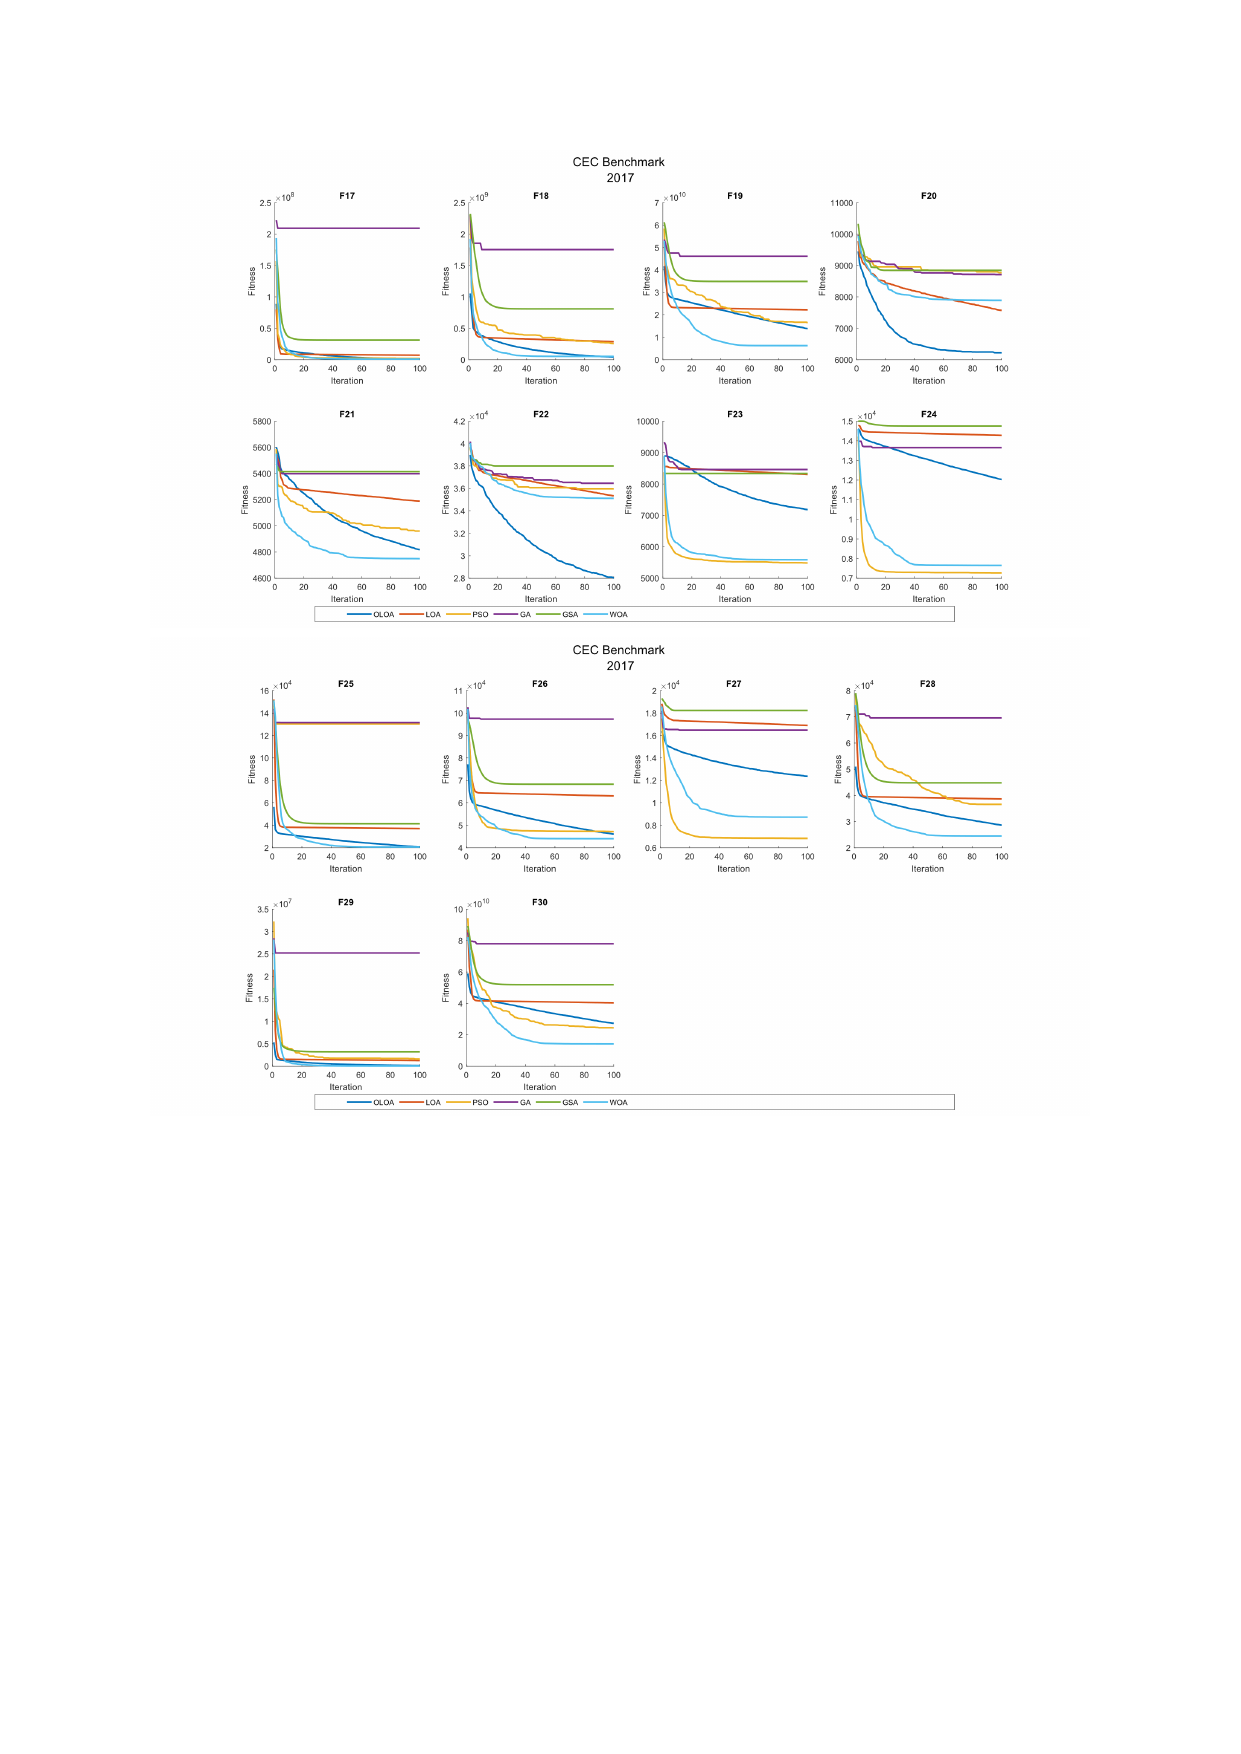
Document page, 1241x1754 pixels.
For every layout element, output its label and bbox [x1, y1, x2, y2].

picture [150, 150, 1091, 628]
picture [150, 637, 1091, 1116]
